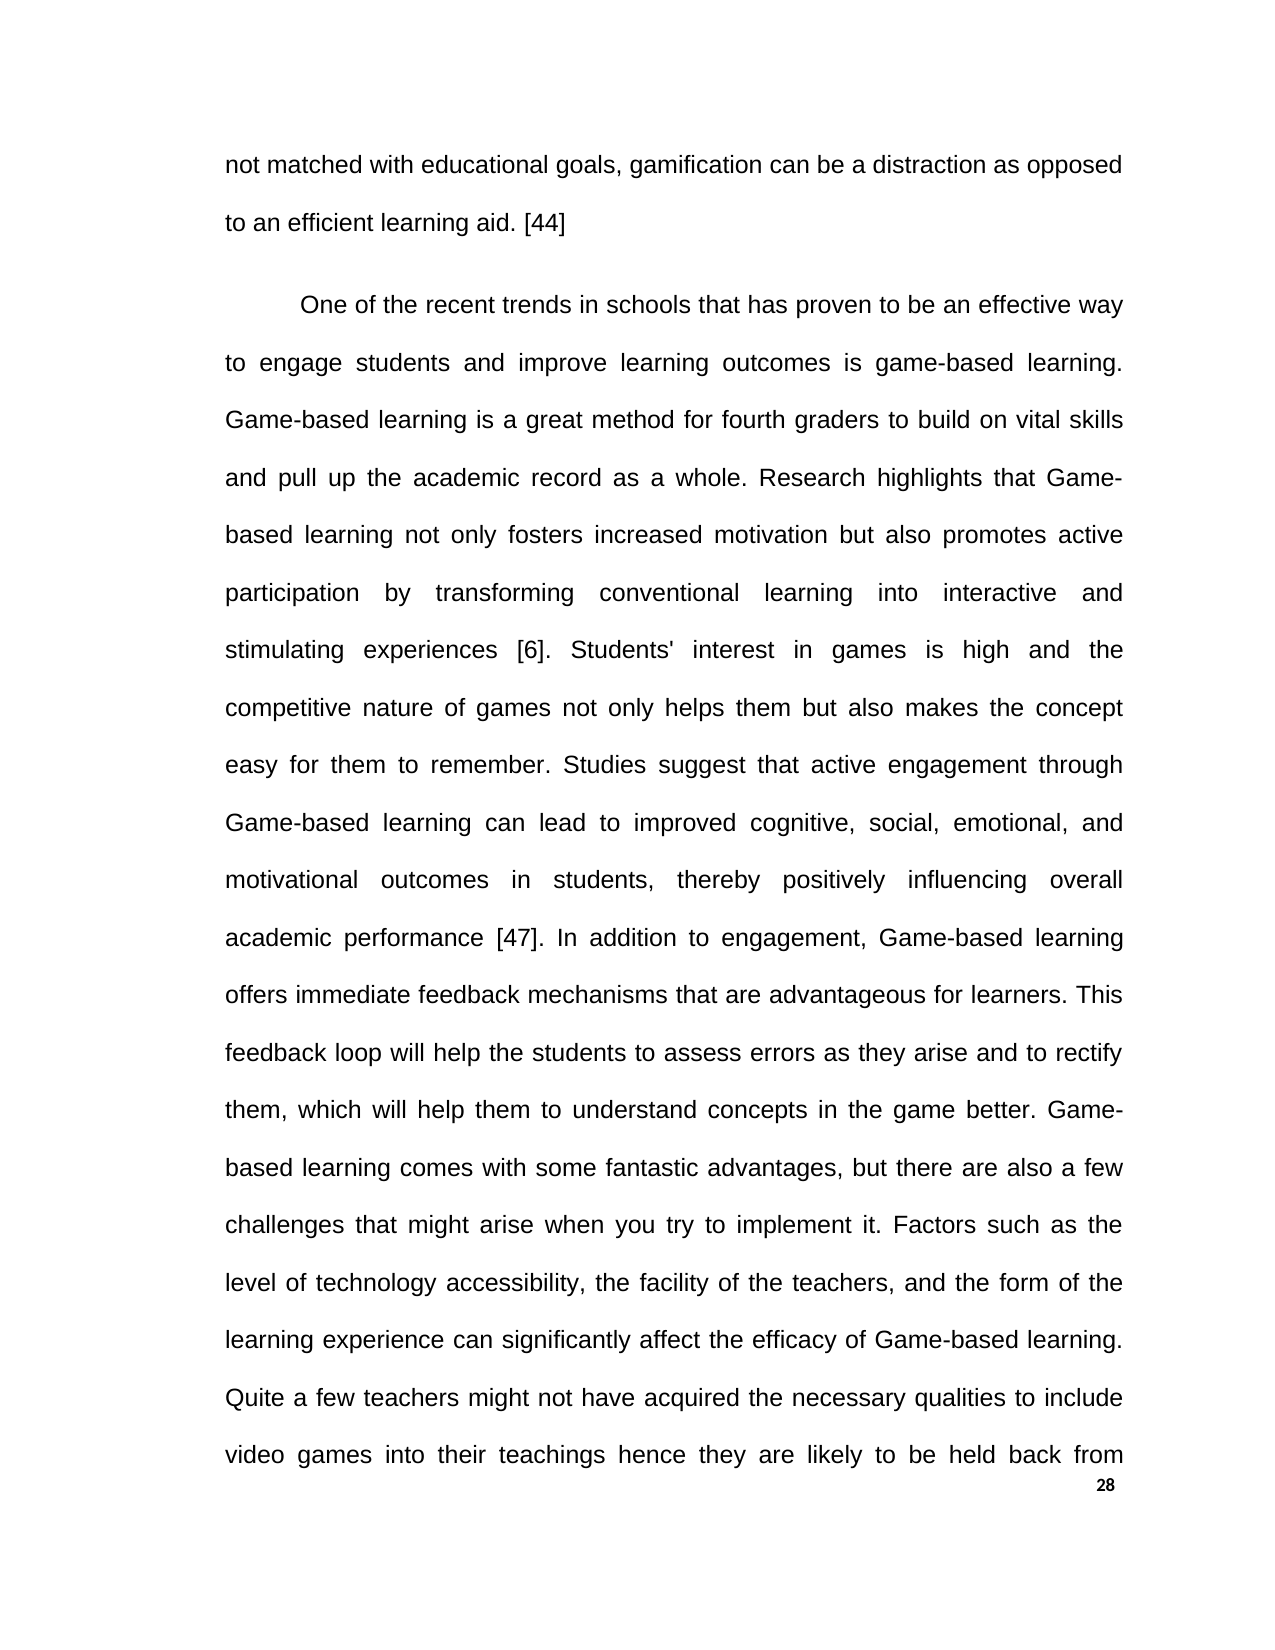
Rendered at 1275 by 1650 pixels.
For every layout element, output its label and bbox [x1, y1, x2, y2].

text [225, 150, 1125, 236]
text [225, 290, 1125, 1469]
